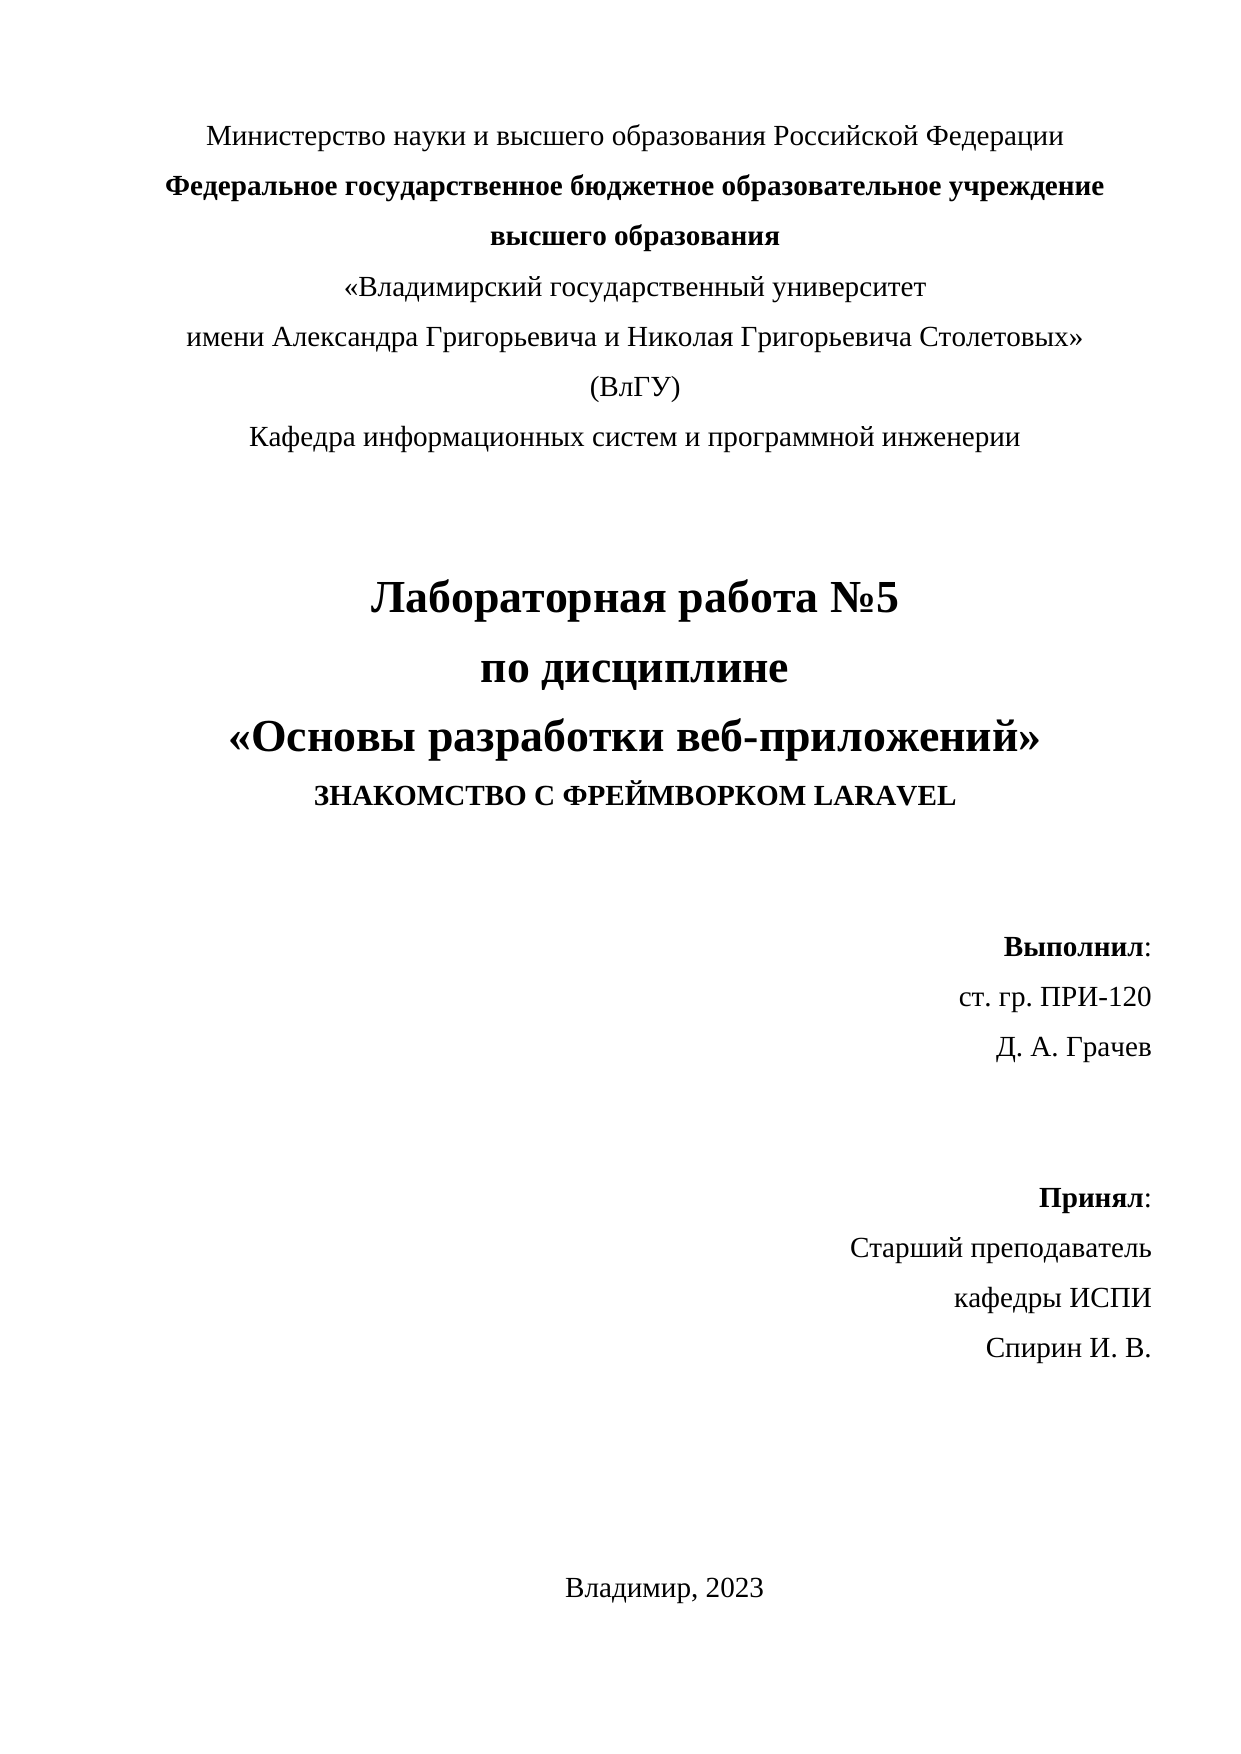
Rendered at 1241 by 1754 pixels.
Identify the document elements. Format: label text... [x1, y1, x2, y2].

text Д. А. Грачев [118, 1029, 1152, 1063]
text ст. гр. ПРИ-120 [118, 979, 1152, 1012]
text «Владимирский государственный университет [118, 269, 1152, 302]
text Кафедра информационных систем и программной инженерии [118, 419, 1152, 453]
text «Основы разработки веб-приложений» [118, 709, 1152, 761]
text имени Александра Григорьевича и Николая Григорьевича Столетовых» [118, 319, 1152, 352]
text Лабораторная работа №5 [118, 570, 1152, 623]
text Принял: [118, 1180, 1152, 1213]
text кафедры ИСПИ [118, 1280, 1152, 1314]
text высшего образования [118, 218, 1152, 252]
text Выполнил: [118, 929, 1152, 962]
text ЗНАКОМСТВО С ФРЕЙМВОРКОМ LARAVEL [118, 778, 1152, 812]
text по дисциплине [118, 639, 1152, 692]
text Старший преподаватель [118, 1230, 1152, 1263]
text Владимир, 2023 [177, 1570, 1152, 1603]
text Федеральное государственное бюджетное образовательное учреждение [118, 168, 1152, 202]
text (ВлГУ) [118, 369, 1152, 403]
text Министерство науки и высшего образования Российской Федерации [118, 118, 1152, 152]
text Спирин И. В. [915, 1330, 1152, 1364]
